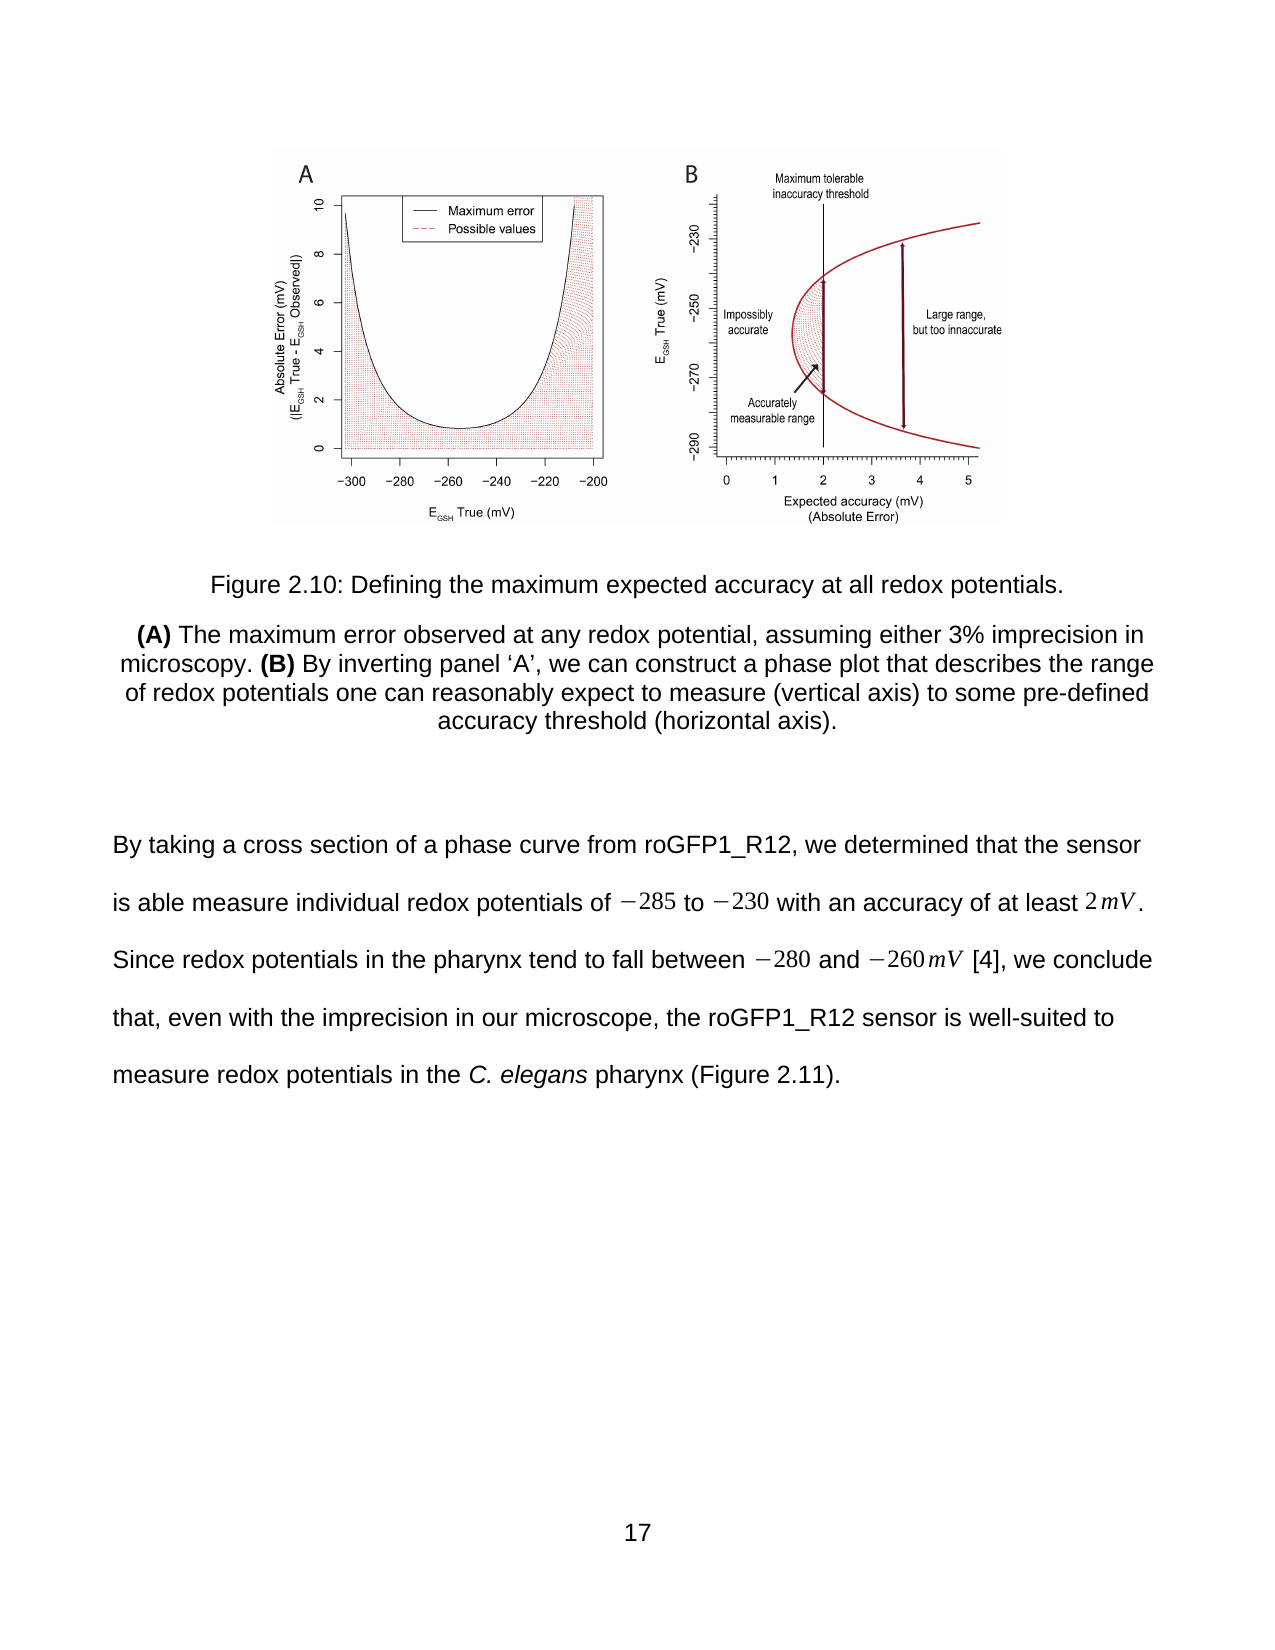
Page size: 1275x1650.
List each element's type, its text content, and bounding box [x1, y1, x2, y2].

picture [273, 150, 1002, 525]
text (A) The maximum error observed at any redox potential, assuming either 3% imprecision in microscopy. (B) By inverting panel ‘A’, we can construct a phase plot that describes the range of redox potentials one can reasonably expect to measure (vertical axis) to some pre-defined accuracy threshold (horizontal axis). [112, 620, 1162, 735]
text Figure 2.4: Defining the maximum expected accuracy at all redox potentials. [112, 570, 1162, 599]
